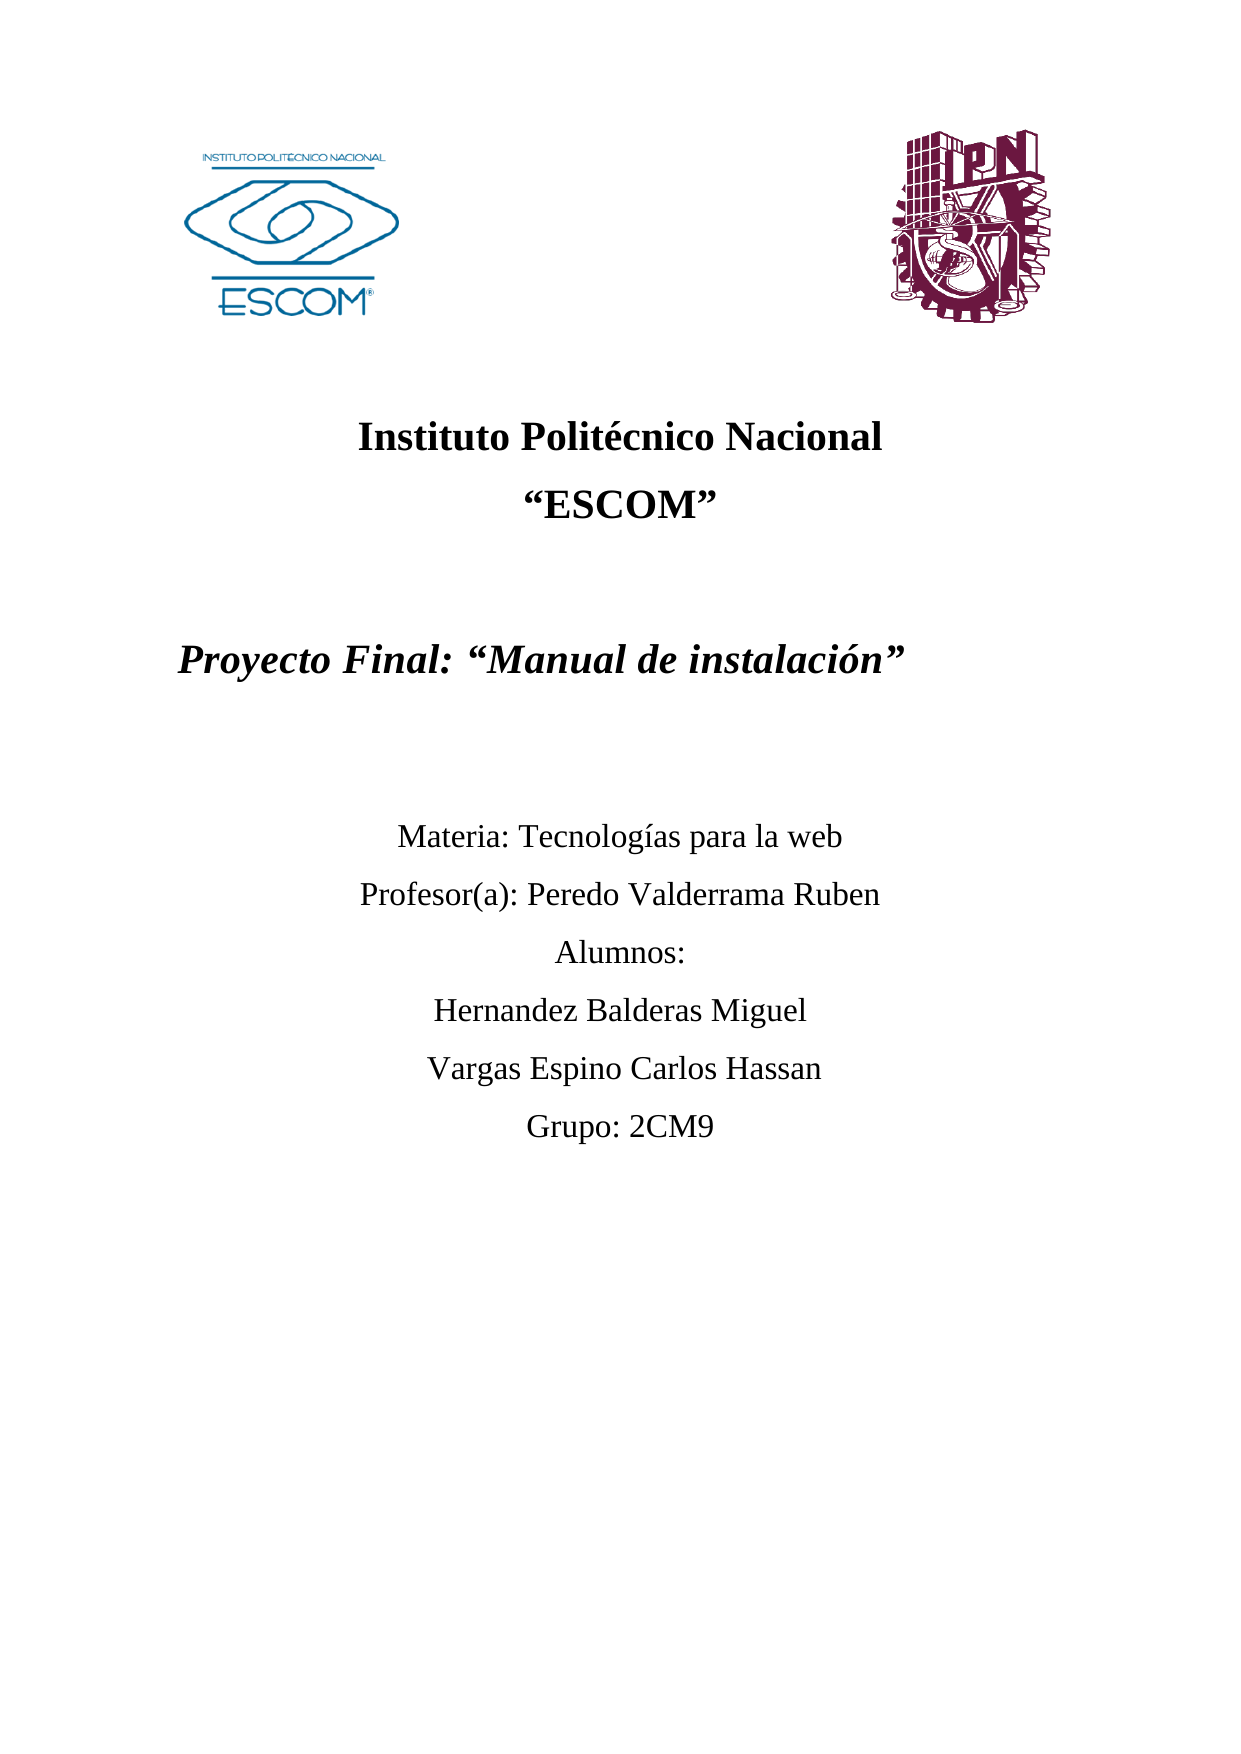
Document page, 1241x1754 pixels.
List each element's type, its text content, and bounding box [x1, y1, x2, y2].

subtitle Proyecto Final: “Manual de instalación” [177, 634, 1063, 682]
text Alumnos: [177, 933, 1063, 971]
picture [177, 147, 405, 321]
text Materia: Tecnologías para la web [177, 817, 1063, 855]
picture [875, 123, 1054, 329]
text Vargas Espino Carlos Hassan [177, 1049, 1063, 1087]
text Instituto Politécnico Nacional [177, 411, 1063, 459]
text Grupo: 2CM9 [177, 1107, 1063, 1145]
text Hernandez Balderas Miguel [177, 991, 1063, 1029]
text “ESCOM” [177, 480, 1063, 528]
text Profesor(a): Peredo Valderrama Ruben [177, 874, 1063, 913]
